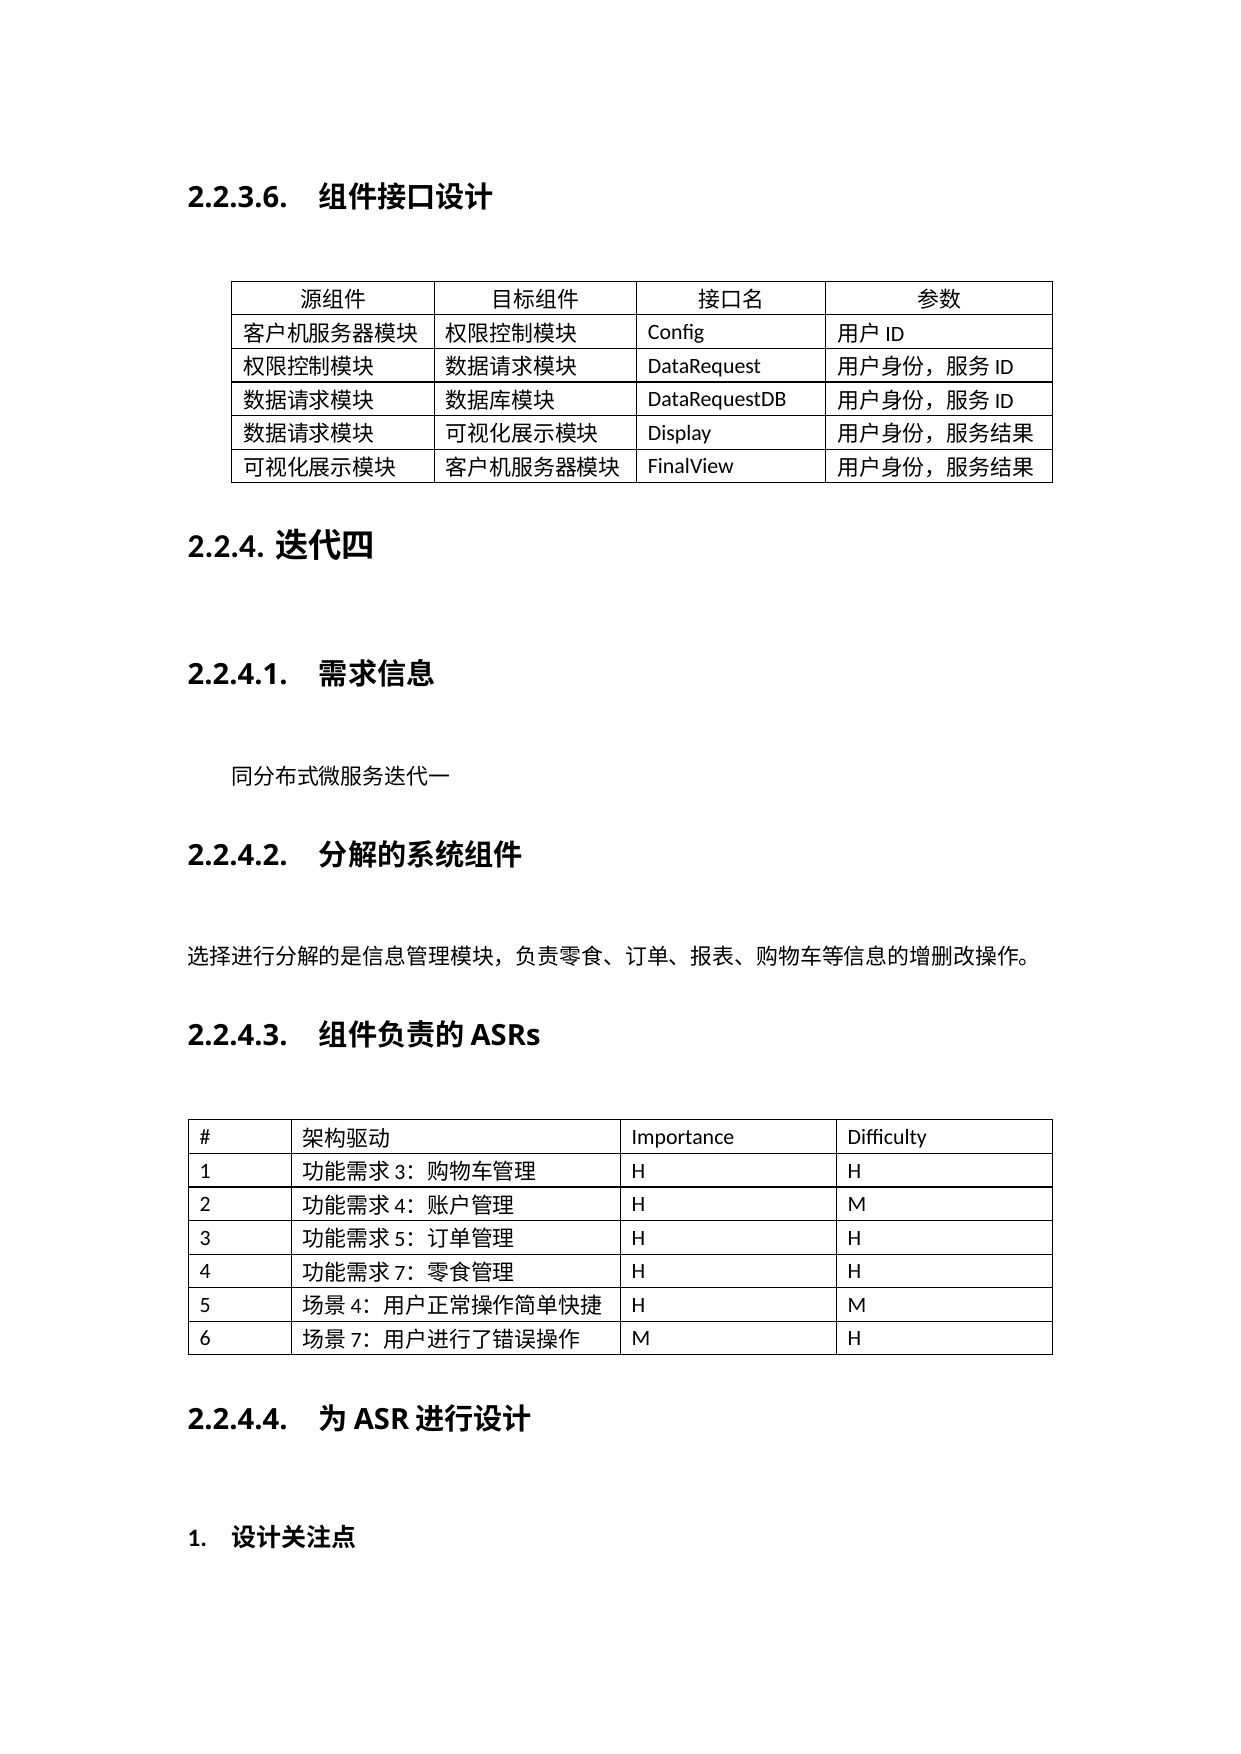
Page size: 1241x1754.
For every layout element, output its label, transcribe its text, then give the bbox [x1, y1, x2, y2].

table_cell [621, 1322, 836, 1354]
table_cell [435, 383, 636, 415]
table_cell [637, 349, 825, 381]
subtitle 需求信息 [187, 639, 1053, 704]
subtitle 组件接口设计 [187, 162, 1053, 227]
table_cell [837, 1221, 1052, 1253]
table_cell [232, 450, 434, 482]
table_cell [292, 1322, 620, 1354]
list 设计关注点 [187, 1503, 1053, 1568]
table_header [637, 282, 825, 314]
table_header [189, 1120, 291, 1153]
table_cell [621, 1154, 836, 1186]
subtitle 为ASR进行设计 [187, 1384, 1053, 1449]
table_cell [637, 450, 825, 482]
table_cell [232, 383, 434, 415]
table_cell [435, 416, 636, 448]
subtitle 组件负责的ASRs [187, 1001, 1053, 1066]
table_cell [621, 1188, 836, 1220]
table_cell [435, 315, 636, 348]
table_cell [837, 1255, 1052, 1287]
subtitle 分解的系统组件 [187, 820, 1053, 885]
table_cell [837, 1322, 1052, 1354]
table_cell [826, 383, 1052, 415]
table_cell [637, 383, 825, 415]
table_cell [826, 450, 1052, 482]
subtitle 迭代四 [187, 510, 1053, 575]
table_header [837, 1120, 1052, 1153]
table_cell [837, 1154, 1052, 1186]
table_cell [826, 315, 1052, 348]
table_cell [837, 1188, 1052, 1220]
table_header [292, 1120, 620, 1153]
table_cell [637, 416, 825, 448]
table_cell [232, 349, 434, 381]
text 选择进行分解的是信息管理模块，负责零食、订单、报表、购物车等信息的增删改操作。 [187, 939, 1053, 971]
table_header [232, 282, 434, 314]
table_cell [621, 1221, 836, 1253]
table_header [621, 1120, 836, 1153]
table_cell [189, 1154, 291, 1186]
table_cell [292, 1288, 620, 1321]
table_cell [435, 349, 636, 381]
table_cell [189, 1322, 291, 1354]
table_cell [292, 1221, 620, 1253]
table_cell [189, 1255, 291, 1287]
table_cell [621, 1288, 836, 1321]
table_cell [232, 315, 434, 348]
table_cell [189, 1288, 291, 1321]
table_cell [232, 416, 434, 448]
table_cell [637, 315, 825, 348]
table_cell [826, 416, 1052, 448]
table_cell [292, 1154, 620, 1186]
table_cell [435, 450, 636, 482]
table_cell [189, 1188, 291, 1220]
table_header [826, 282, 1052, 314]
text 同分布式微服务迭代一 [187, 758, 1053, 791]
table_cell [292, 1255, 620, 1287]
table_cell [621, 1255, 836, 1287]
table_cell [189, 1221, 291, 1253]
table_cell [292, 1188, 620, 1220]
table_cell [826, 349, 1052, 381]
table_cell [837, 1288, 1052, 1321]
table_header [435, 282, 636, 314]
